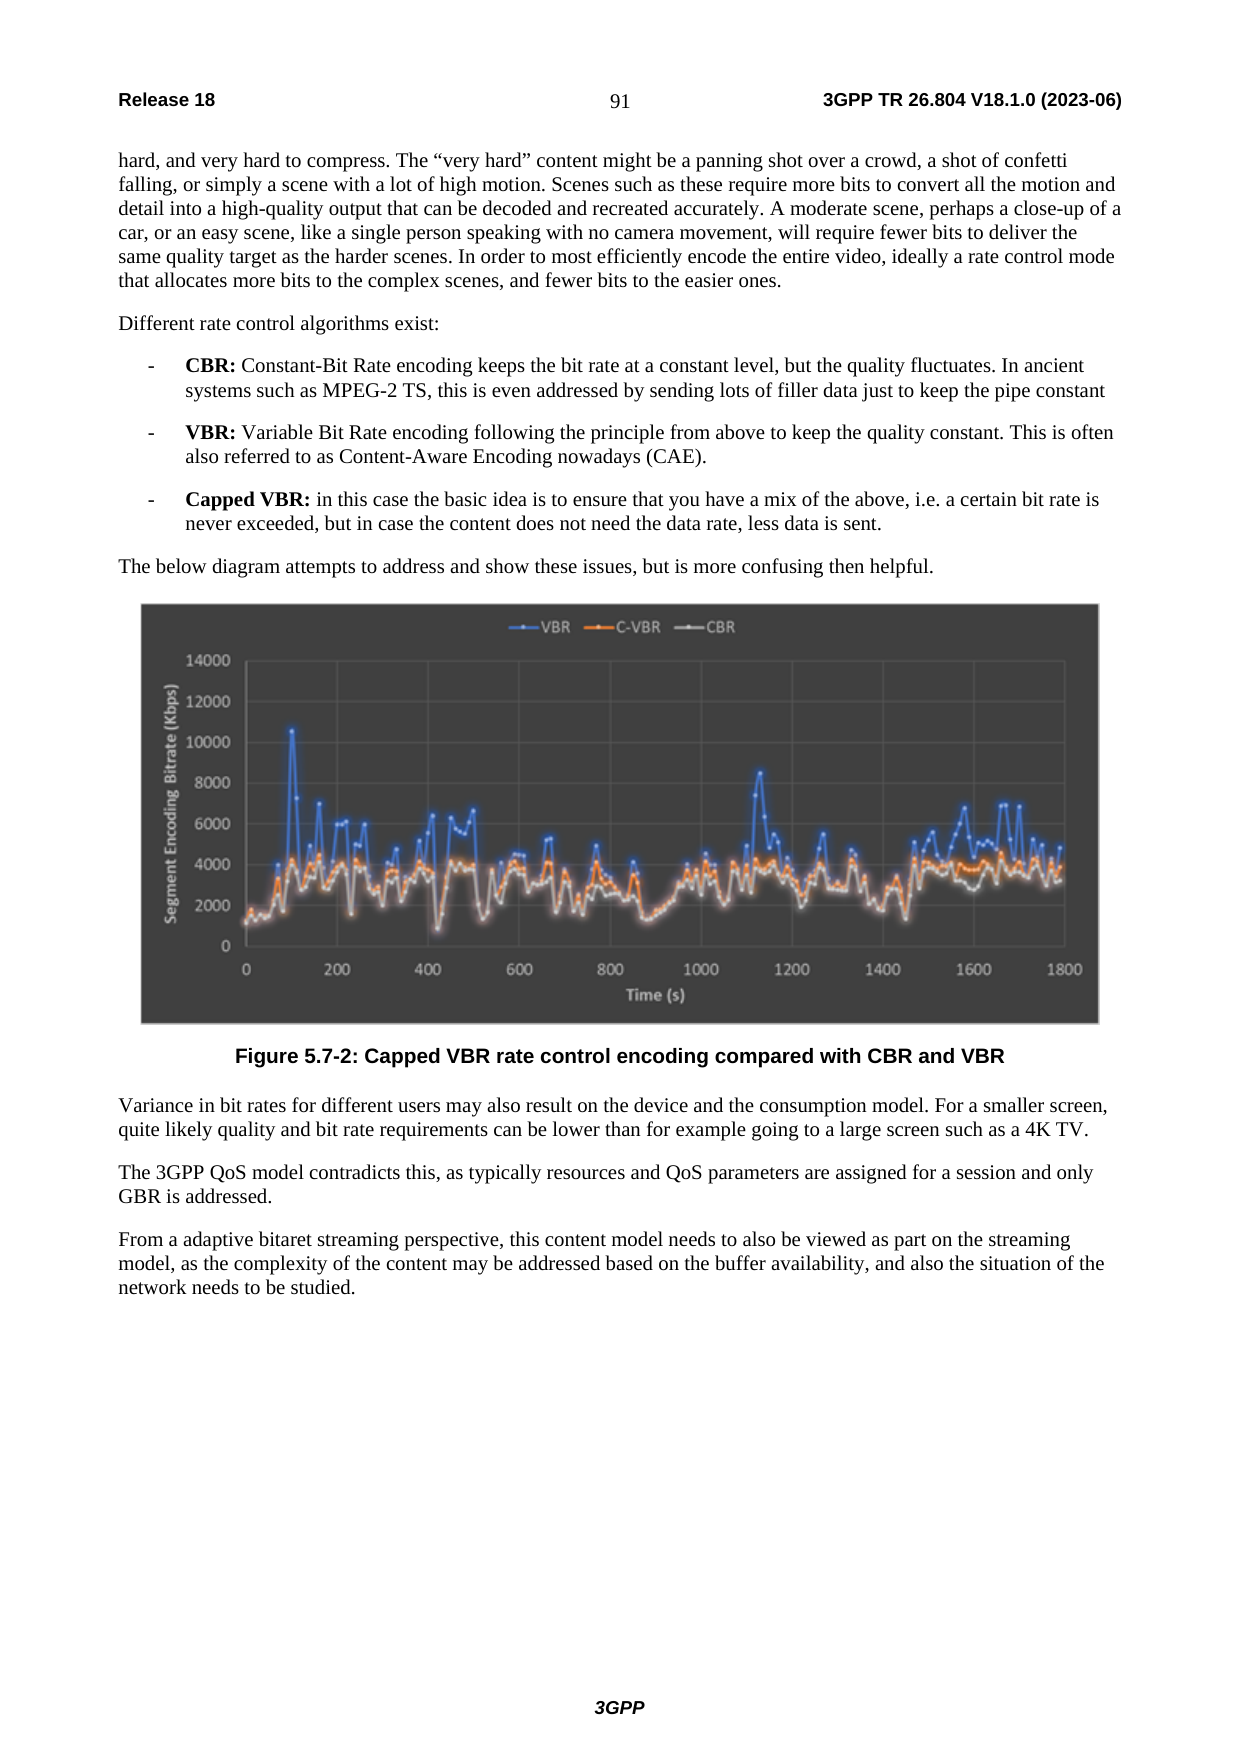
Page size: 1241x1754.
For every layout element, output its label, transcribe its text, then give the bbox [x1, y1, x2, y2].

list - VBR: Variable Bit Rate encoding following the principle from above to keep the quality constant. This is often also referred to as Content-Aware Encoding nowadays (CAE). [148, 420, 1122, 468]
list - CBR: Constant-Bit Rate encoding keeps the bit rate at a constant level, but the quality fluctuates. In ancient systems such as MPEG-2 TS, this is even addressed by sending lots of filler data just to keep the pipe constant [148, 353, 1122, 402]
text The 3GPP QoS model contradicts this, as typically resources and QoS parameters are assigned for a session and only GBR is addressed. [118, 1159, 1122, 1208]
text The below diagram attempts to address and show these issues, but is more confusing then helpful. [118, 554, 1122, 578]
text From a adaptive bitaret streaming perspective, this content model needs to also be viewed as part on the streaming model, as the complexity of the content may be addressed based on the buffer availability, and also the situation of the network needs to be studied. [118, 1226, 1122, 1299]
text Different rate control algorithms exist: [118, 311, 1122, 335]
text Variance in bit rates for different users may also result on the device and the consumption model. For a smaller screen, quite likely quality and bit rate requirements can be lower than for example going to a large screen such as a 4K TV. [118, 1093, 1122, 1141]
list - Capped VBR: in this case the basic idea is to ensure that you have a mix of the above, i.e. a certain bit rate is never exceeded, but in case the content does not need the data rate, less data is sent. [148, 487, 1122, 535]
text Figure 5.7-2: Capped VBR rate control encoding compared with CBR and VBR [118, 1044, 1122, 1068]
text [118, 147, 1122, 292]
picture [140, 603, 1100, 1025]
